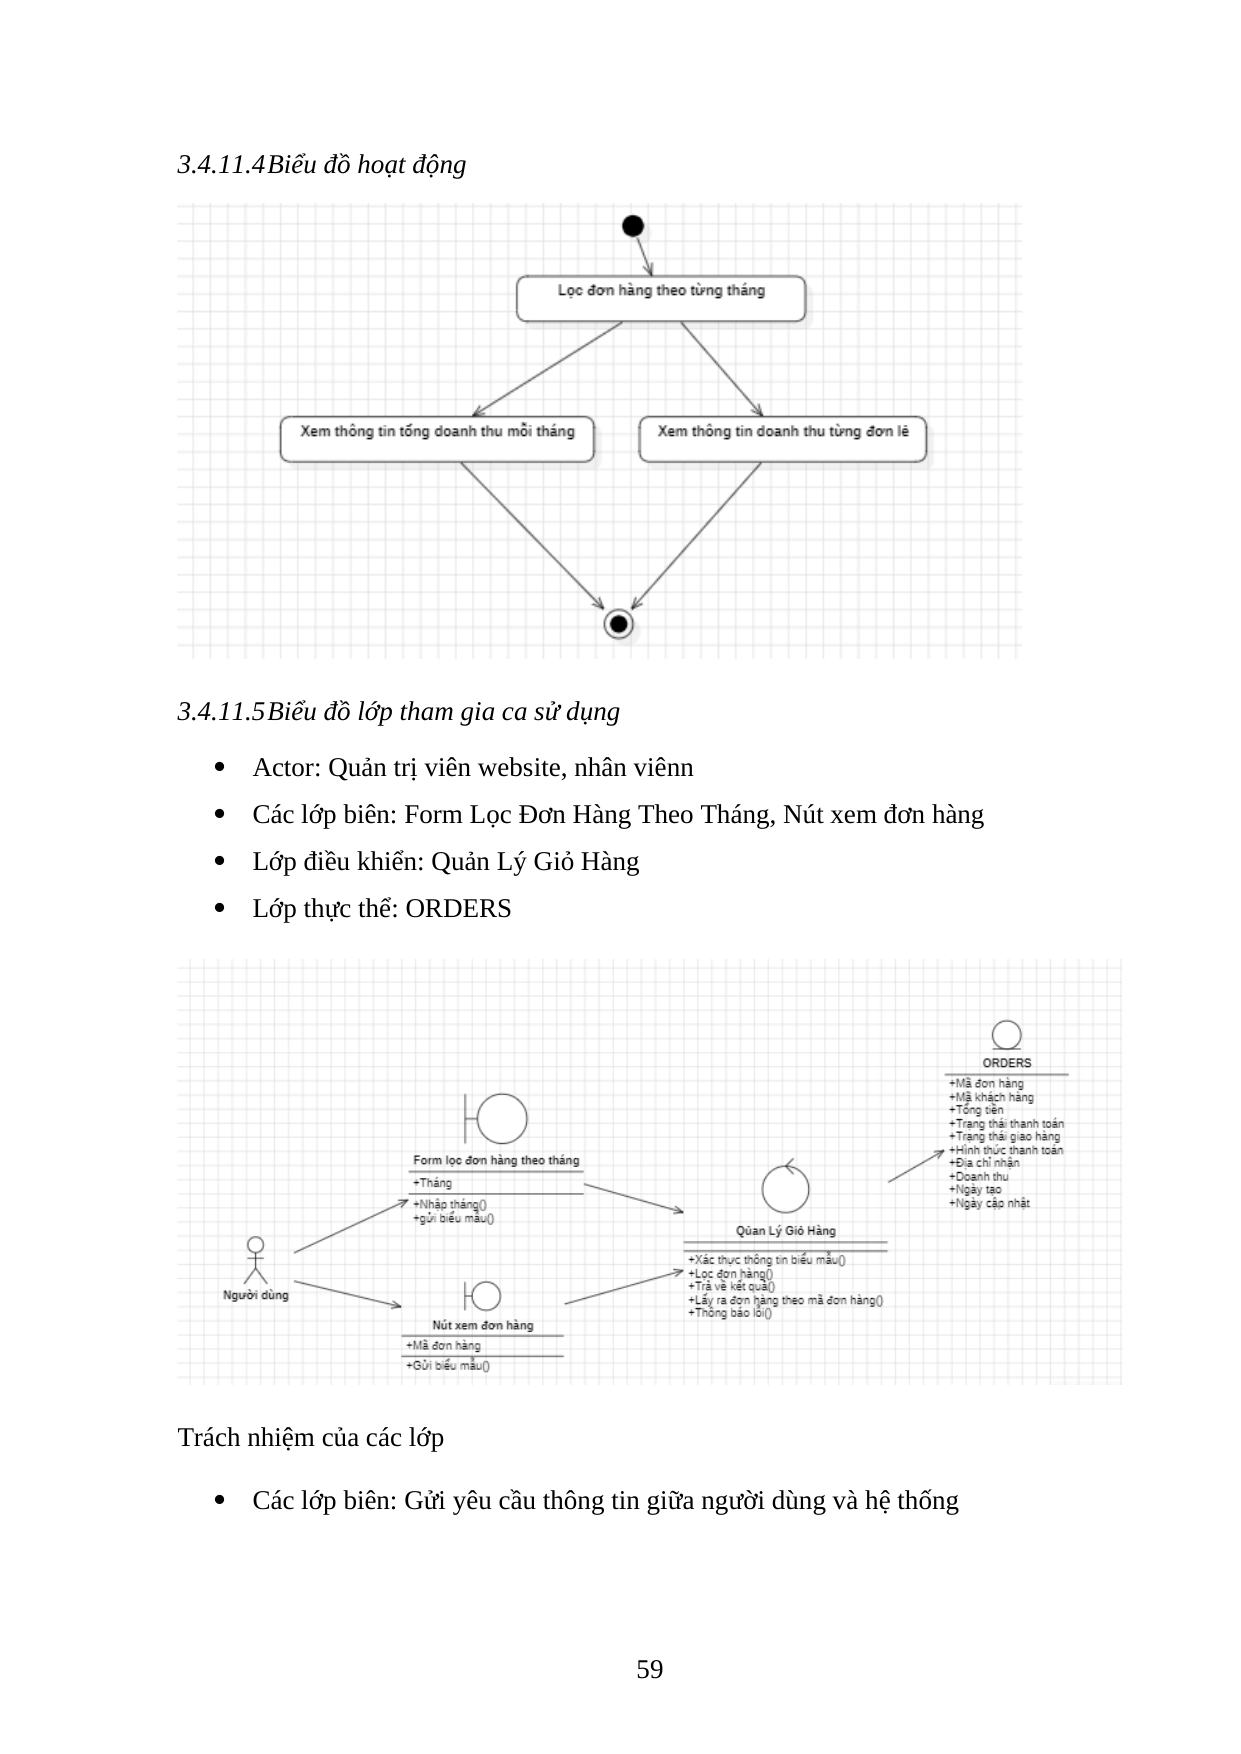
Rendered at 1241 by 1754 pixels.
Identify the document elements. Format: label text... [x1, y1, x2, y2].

list Lớp điều khiển: Quản Lý Giỏ Hàng [215, 845, 1122, 876]
picture [177, 203, 1023, 659]
list Các lớp biên: Gửi yêu cầu thông tin giữa người dùng và hệ thống [215, 1484, 1122, 1516]
list Các lớp biên: Form Lọc Đơn Hàng Theo Tháng, Nút xem đơn hàng [215, 798, 1122, 829]
list Actor: Quản trị viên website, nhân viênn [215, 751, 1122, 782]
list Lớp thực thể: ORDERS [215, 892, 1122, 923]
subtitle Biểu đồ hoạt động [177, 148, 1122, 179]
text Trách nhiệm của các lớp [177, 1421, 1122, 1452]
picture [177, 959, 1123, 1385]
subtitle Biểu đồ lớp tham gia ca sử dụng [177, 695, 1122, 726]
